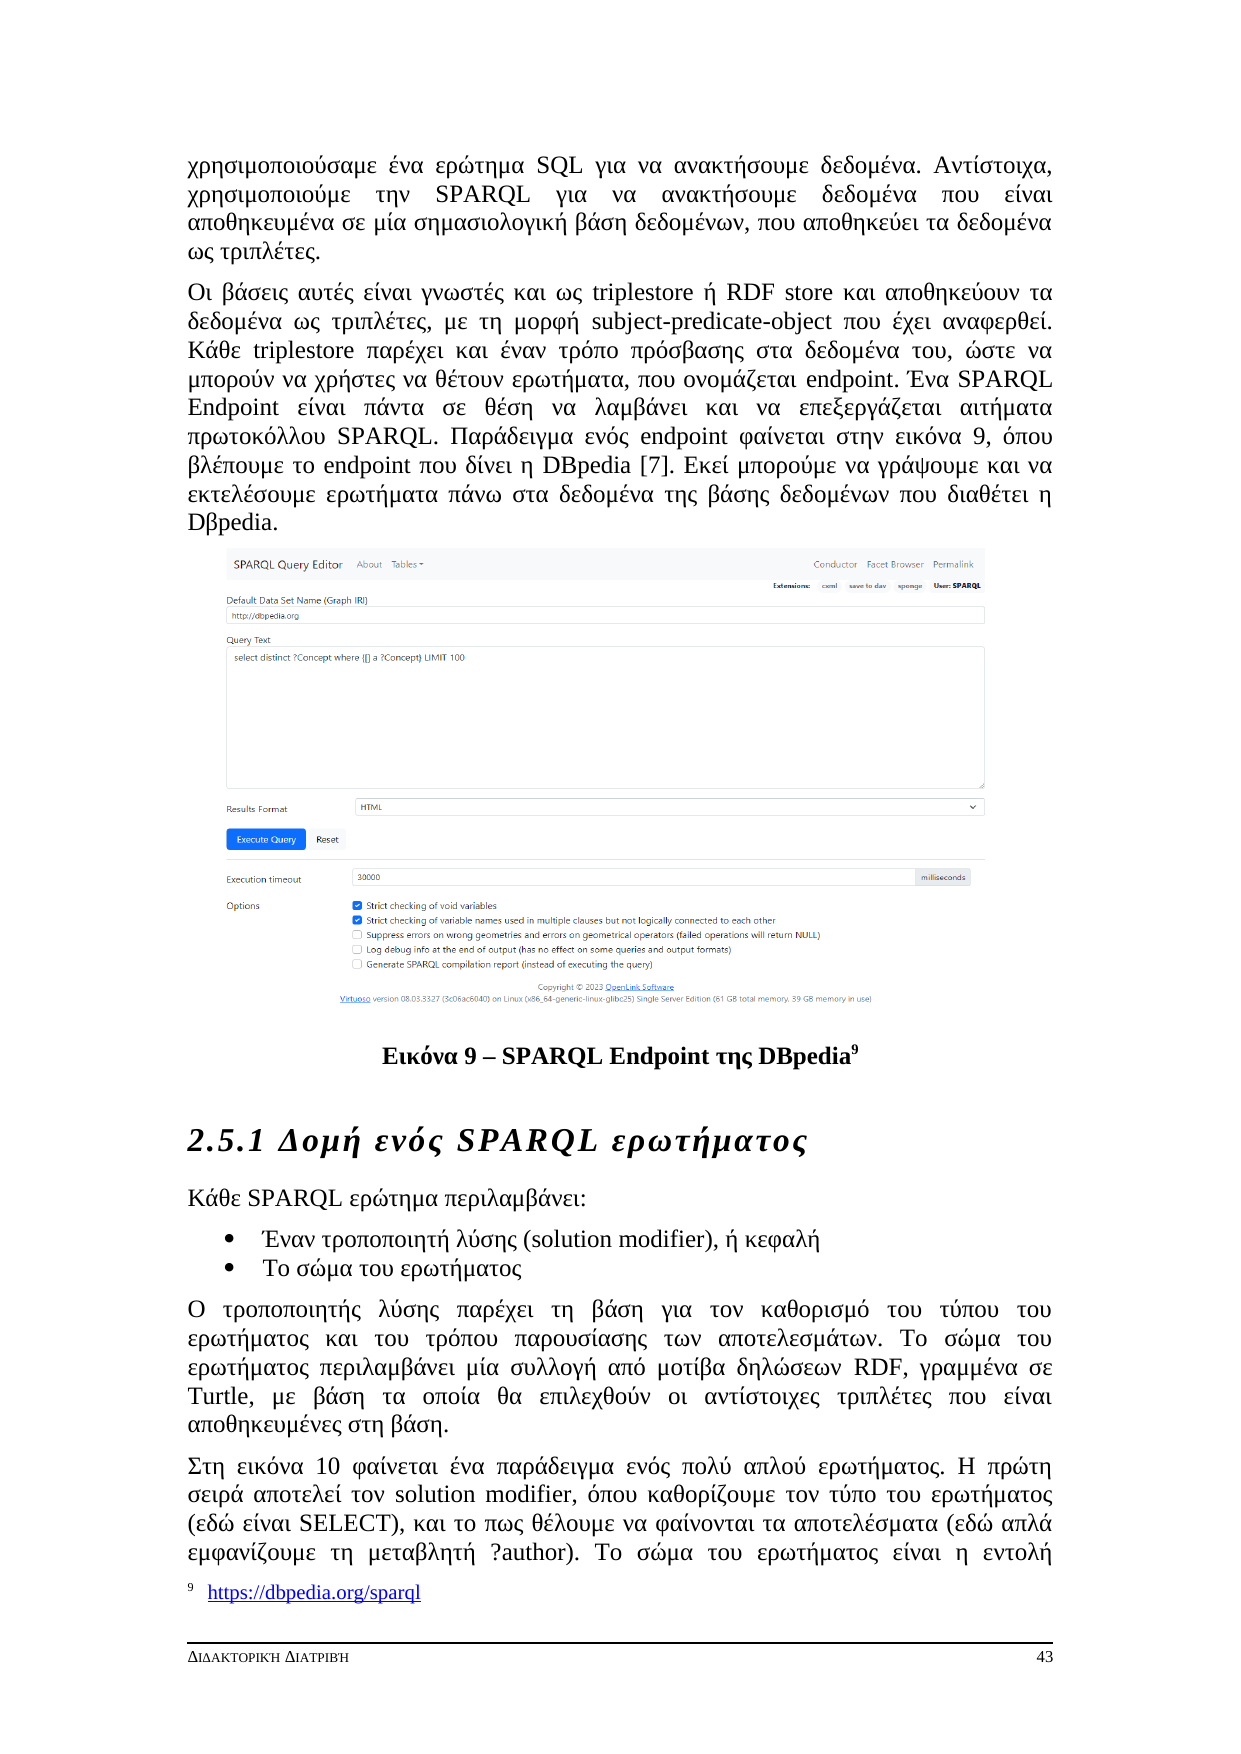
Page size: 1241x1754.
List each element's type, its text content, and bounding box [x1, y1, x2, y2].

text Οι βάσεις αυτές είναι γνωστές και ως triplestore ή RDF store και αποθηκεύουν τα δεδομένα ως τριπλέτες, με τη μορφή subject-predicate-object που έχει αναφερθεί. Κάθε triplestore παρέχει και έναν τρόπο πρόσβασης στα δεδομένα του, ώστε να μπορούν να χρήστες να θέτουν ερωτήματα, που ονομάζεται endpoint. Ένα SPARQL Endpoint είναι πάντα σε θέση να λαμβάνει και να επεξεργάζεται αιτήματα πρωτοκόλλου SPARQL. Παράδειγμα ενός endpoint φαίνεται στην εικόνα 9, όπου βλέπουμε το endpoint που δίνει η DΒpedia [7]. Εκεί μπορούμε να γράψουμε και να εκτελέσουμε ερωτήματα πάνω στα δεδομένα της βάσης δεδομένων που διαθέτει η Dβpedia. [187, 277, 1053, 536]
list Έναν τροποποιητή λύσης (solution modifier), ή κεφαλή [225, 1224, 1053, 1253]
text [187, 1451, 1053, 1566]
text Ο τροποποιητής λύσης παρέχει τη βάση για τον καθορισμό του τύπου του ερωτήματος και του τρόπου παρουσίασης των αποτελεσμάτων. Το σώμα του ερωτήματος περιλαμβάνει μία συλλογή από μοτίβα δηλώσεων RDF, γραμμένα σε Turtle, με βάση τα οποία θα επιλεχθούν οι αντίστοιχες τριπλέτες που είναι αποθηκευμένες στη βάση. [187, 1294, 1053, 1438]
subtitle Δομή ενός SPARQL ερωτήματος [187, 1120, 1053, 1158]
text Εικόνα 9 – SPARQL Endpoint της DBpedia [187, 1041, 1053, 1070]
picture [187, 548, 1054, 1017]
list Το σώμα του ερωτήματος [225, 1253, 1053, 1282]
text Κάθε SPARQL ερώτημα περιλαμβάνει: [187, 1183, 1053, 1212]
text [187, 150, 1053, 265]
